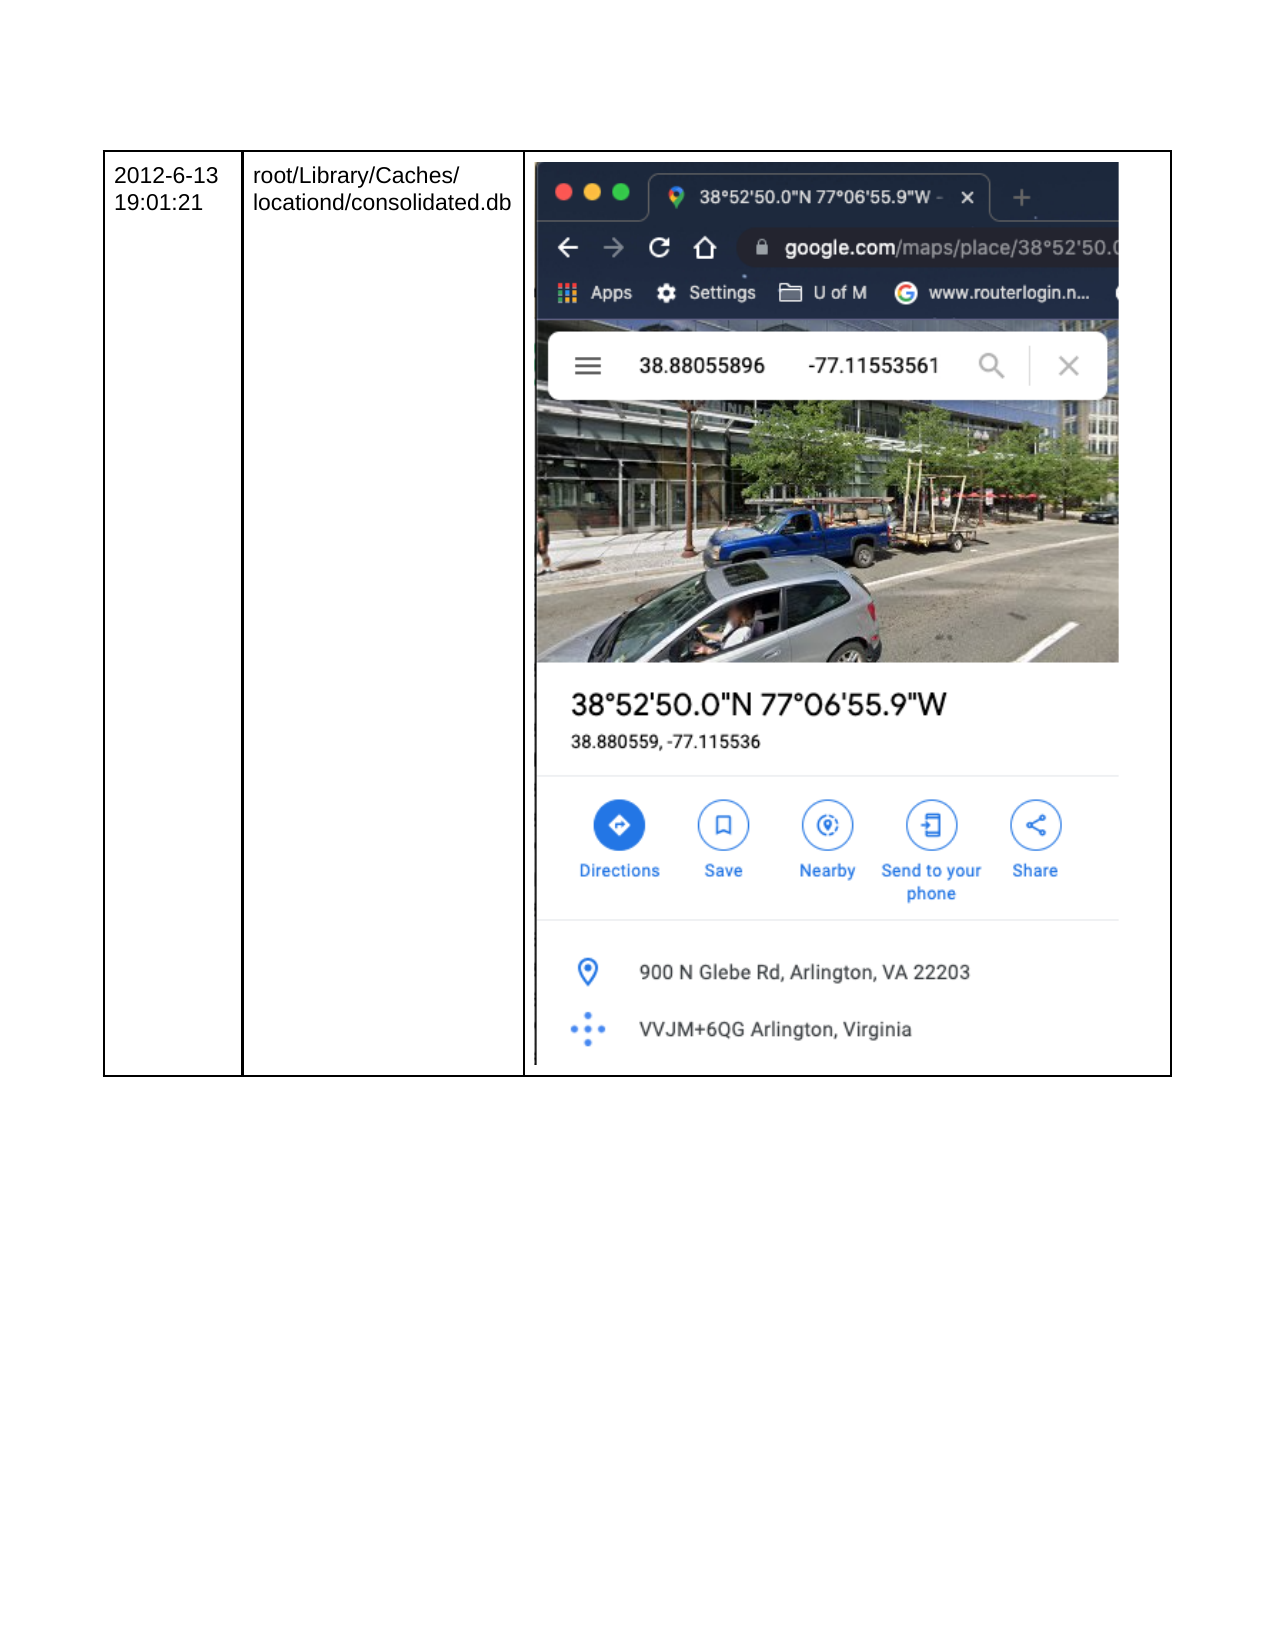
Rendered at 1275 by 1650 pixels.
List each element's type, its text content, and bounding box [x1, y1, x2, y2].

picture [534, 162, 1119, 1065]
table_cell root/Library/Caches/locationd/consolidated.db [244, 152, 523, 1075]
table_cell [525, 152, 1170, 1075]
table_cell 2012-6-13 19:01:21 [105, 152, 241, 1075]
